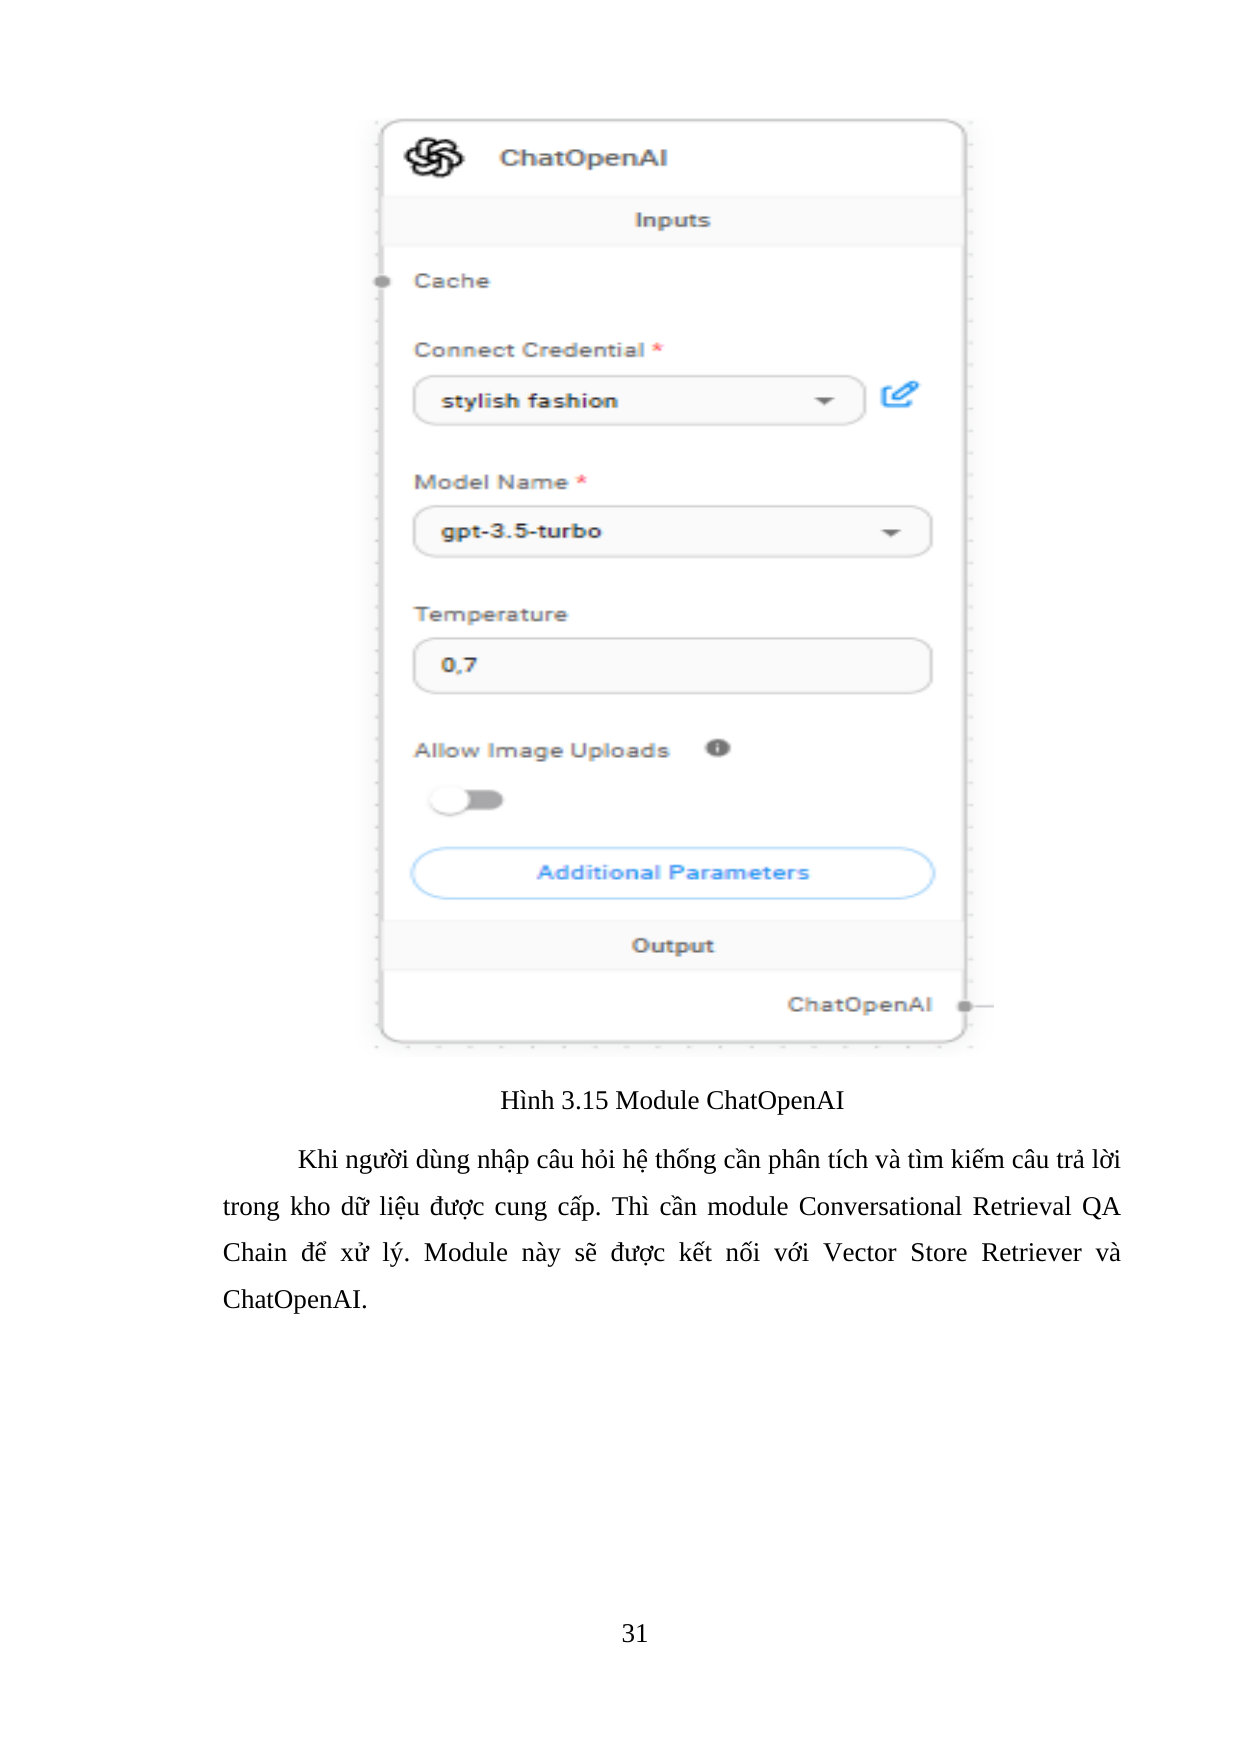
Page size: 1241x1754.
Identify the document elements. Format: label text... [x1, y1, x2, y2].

picture [350, 118, 994, 1057]
text Khi người dùng nhập câu hỏi hệ thống cần phân tích và tìm kiếm câu trả lời trong kho dữ liệu được cung cấp. Thì cần module Conversational Retrieval QA Chain để xử lý. Module này sẽ được kết nối với Vector Store Retriever và ChatOpenAI. [223, 1143, 1122, 1314]
